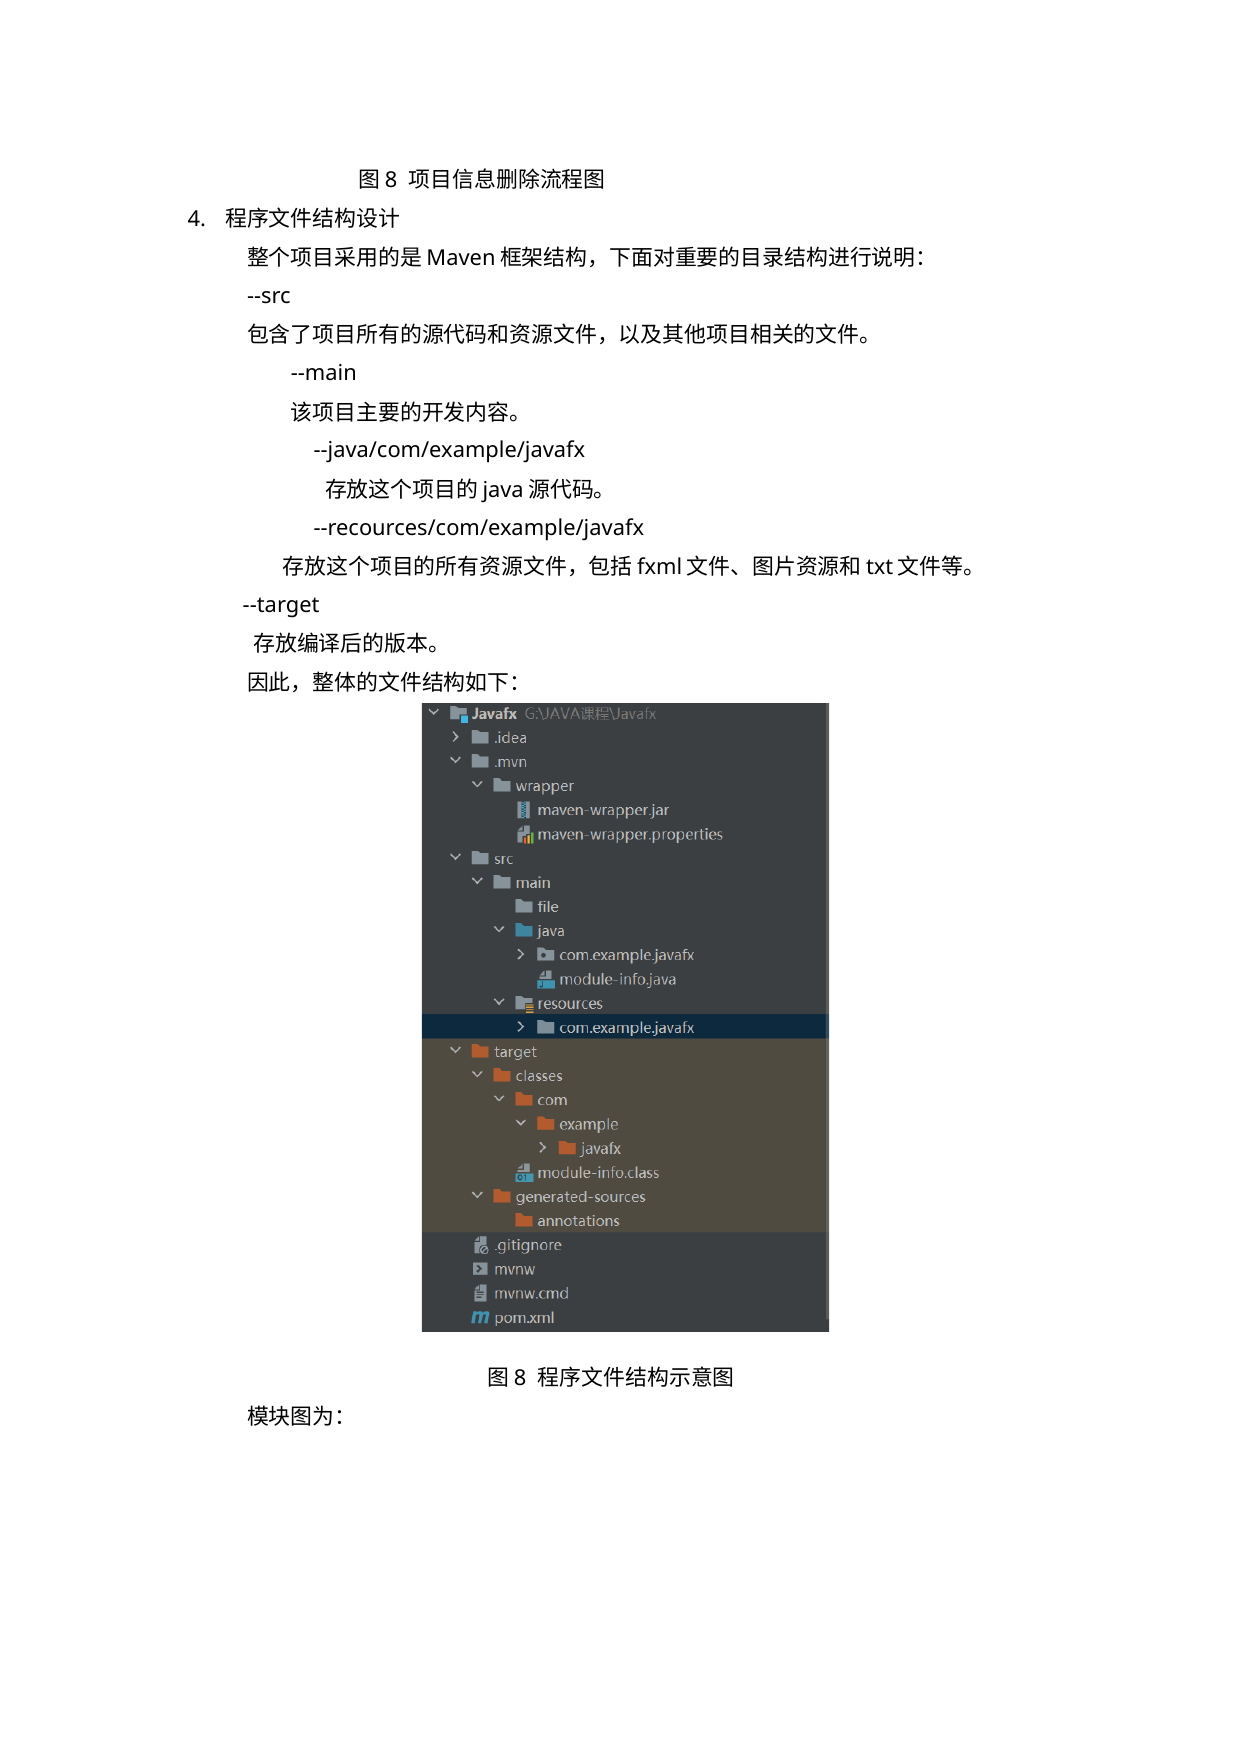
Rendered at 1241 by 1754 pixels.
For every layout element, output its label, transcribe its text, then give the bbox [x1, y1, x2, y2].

list 因此，整体的文件结构如下： [247, 665, 1053, 697]
list --recources/com/example/javafx [247, 510, 1053, 543]
list 存放编译后的版本。 [253, 626, 1053, 658]
list --main [247, 356, 1053, 388]
list 图8 程序文件结构示意图 [247, 1359, 1053, 1392]
list 程序文件结构设计 [187, 201, 1053, 233]
list 存放这个项目的所有资源文件，包括fxml文件、图片资源和txt文件等。 [231, 549, 1053, 581]
list 模块图为： [247, 1398, 1053, 1431]
list 该项目主要的开发内容。 [247, 394, 1053, 427]
list 整个项目采用的是Maven框架结构，下面对重要的目录结构进行说明： [247, 240, 1053, 272]
list --target [231, 587, 1053, 620]
list --src [247, 278, 1053, 311]
list --java/com/example/javafx [247, 433, 1053, 465]
list 存放这个项目的java源代码。 [247, 471, 1053, 504]
picture [421, 703, 830, 1332]
list 包含了项目所有的源代码和资源文件，以及其他项目相关的文件。 [247, 317, 1053, 349]
text 图8 项目信息删除流程图 [187, 162, 1053, 194]
